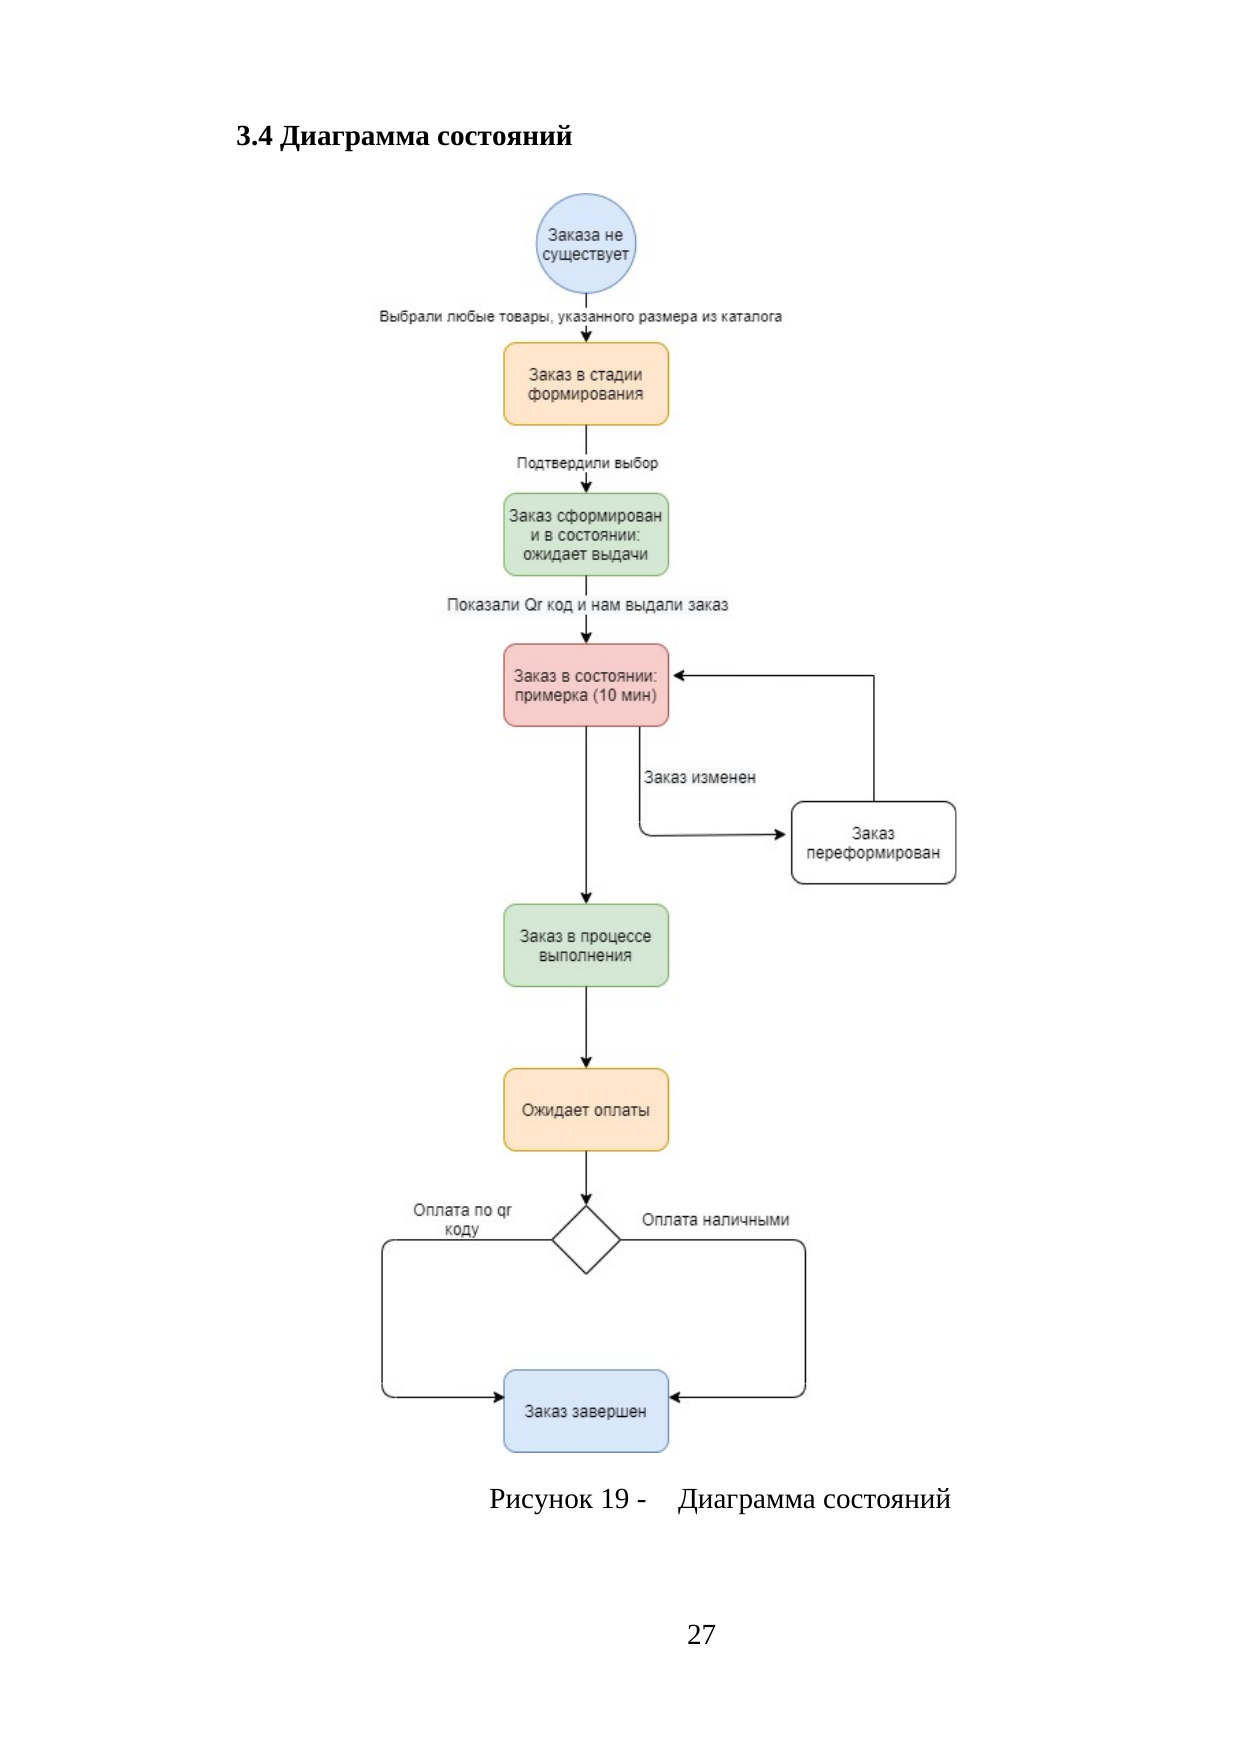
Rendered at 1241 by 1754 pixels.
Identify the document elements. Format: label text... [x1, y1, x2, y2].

picture [372, 193, 957, 1453]
list Диаграмма состояний [236, 118, 1152, 152]
text Диаграмма состояний [288, 1481, 1152, 1514]
